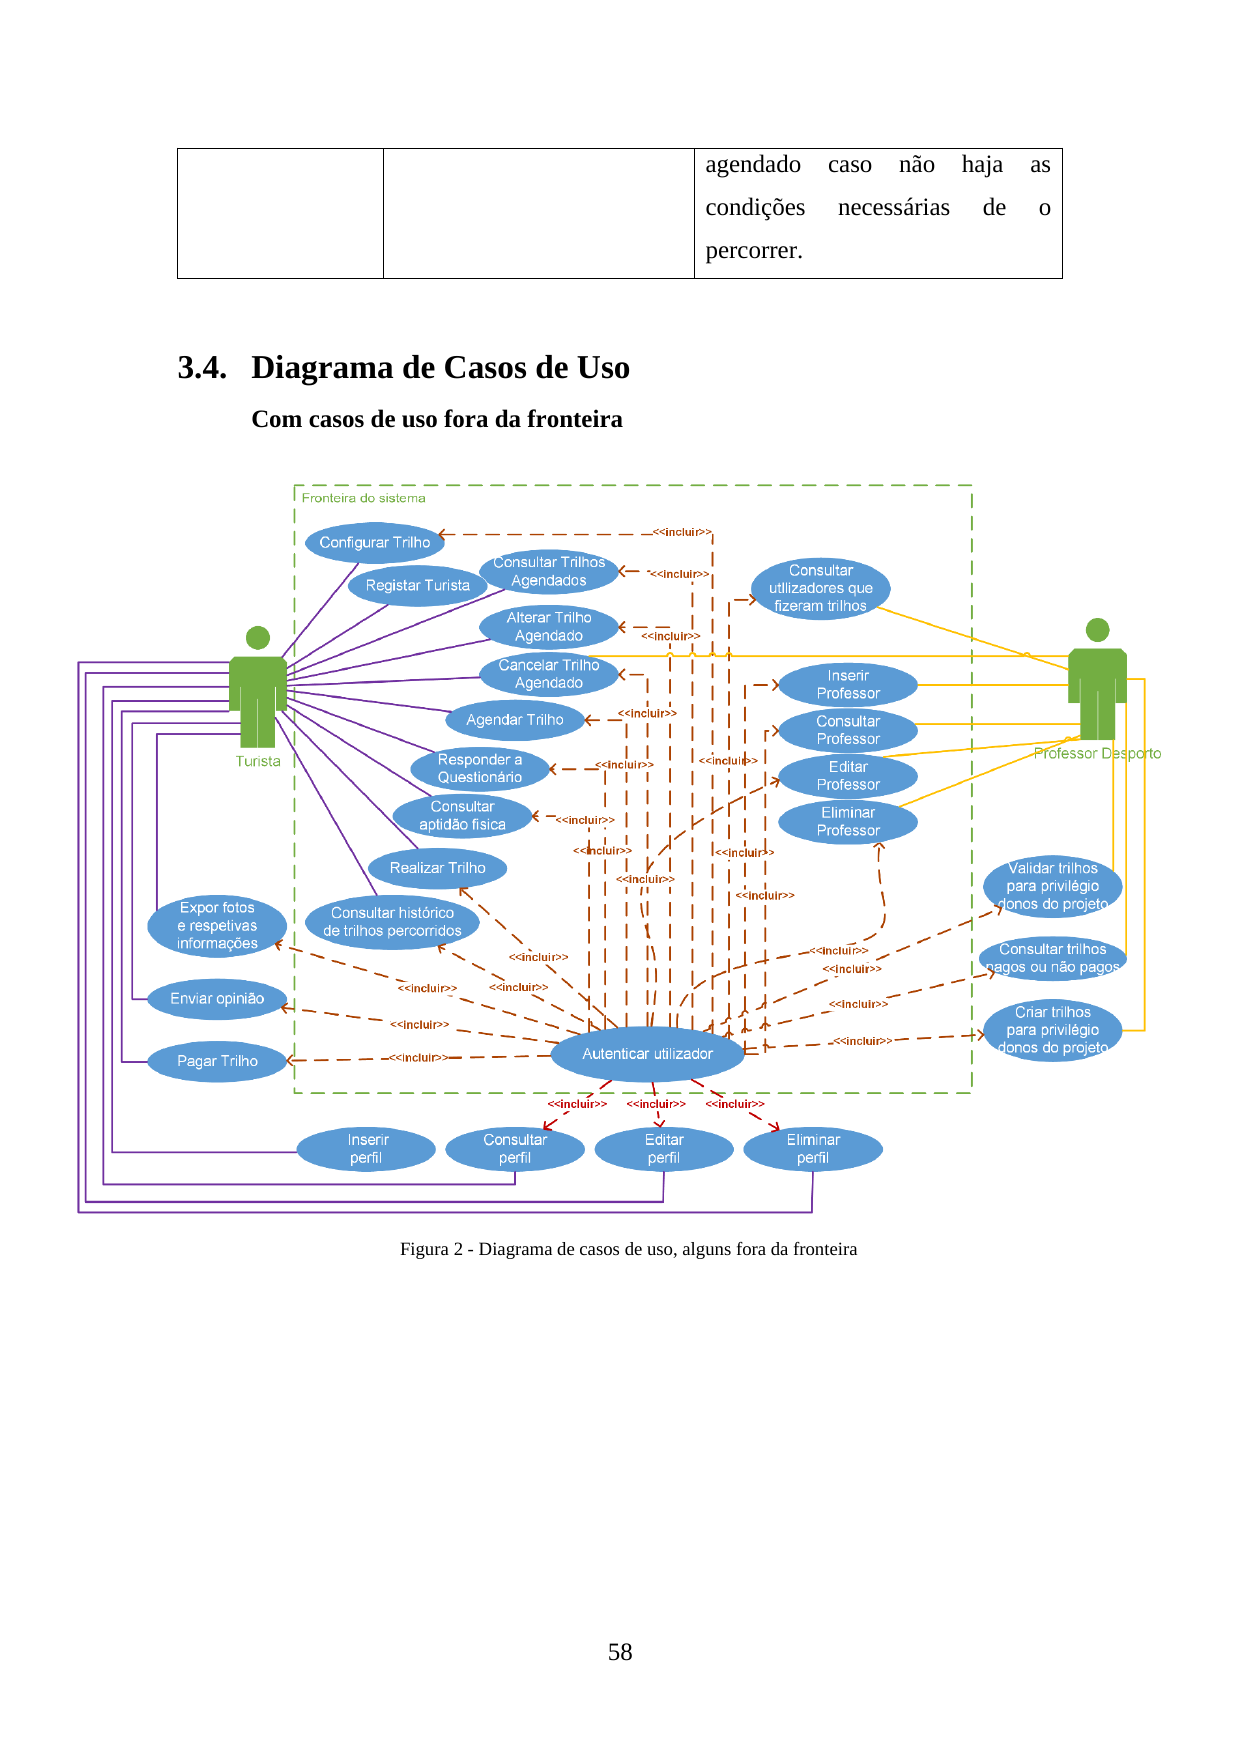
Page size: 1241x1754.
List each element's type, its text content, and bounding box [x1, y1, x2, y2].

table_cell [695, 149, 1062, 278]
picture [77, 466, 1169, 1231]
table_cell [384, 149, 694, 278]
text Com casos de uso fora da fronteira [251, 404, 1063, 433]
subtitle Diagrama de Casos de Uso [177, 347, 1063, 385]
